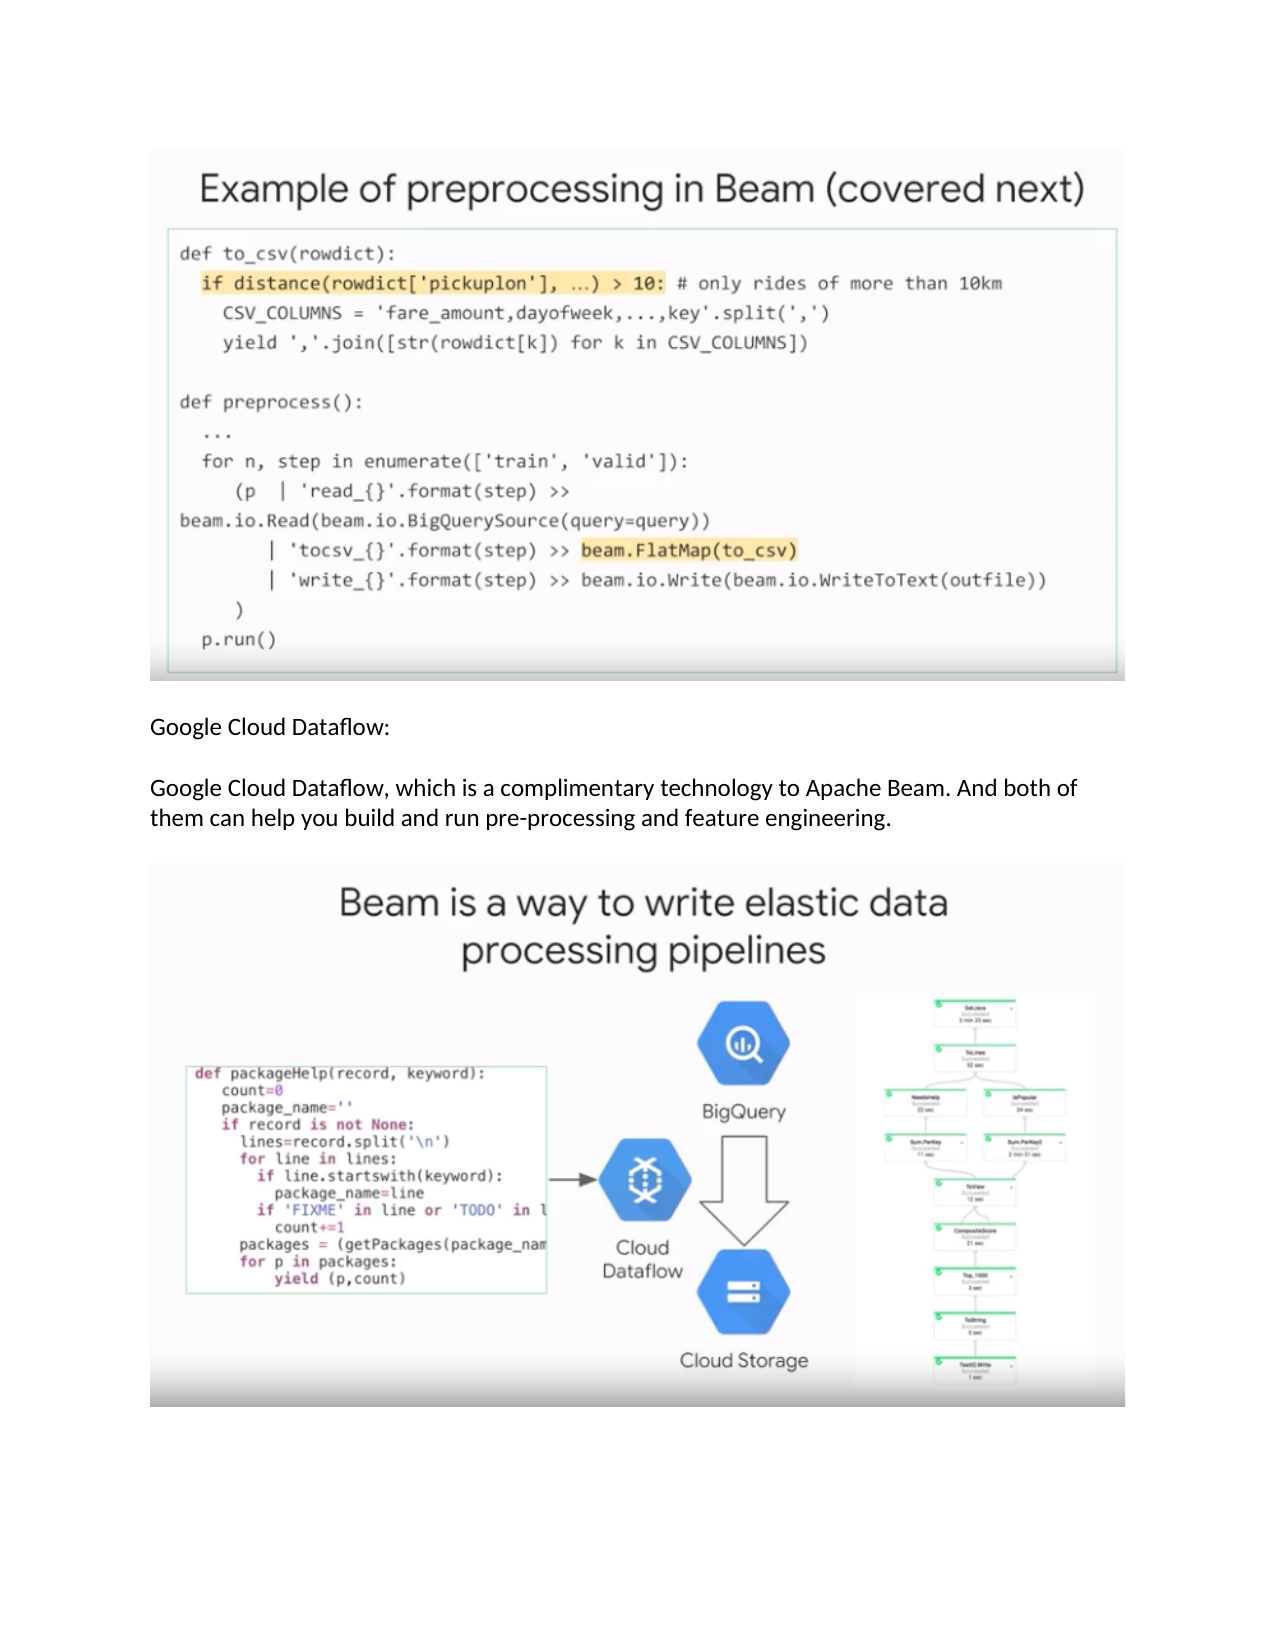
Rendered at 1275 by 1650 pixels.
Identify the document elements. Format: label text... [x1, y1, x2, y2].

text Google Cloud Dataflow, which is a complimentary technology to Apache Beam. And both of them can help you build and run pre-processing and feature engineering. [150, 772, 1125, 833]
picture [150, 863, 1125, 1407]
text Google Cloud Dataflow: [150, 711, 1125, 741]
picture [150, 150, 1125, 681]
